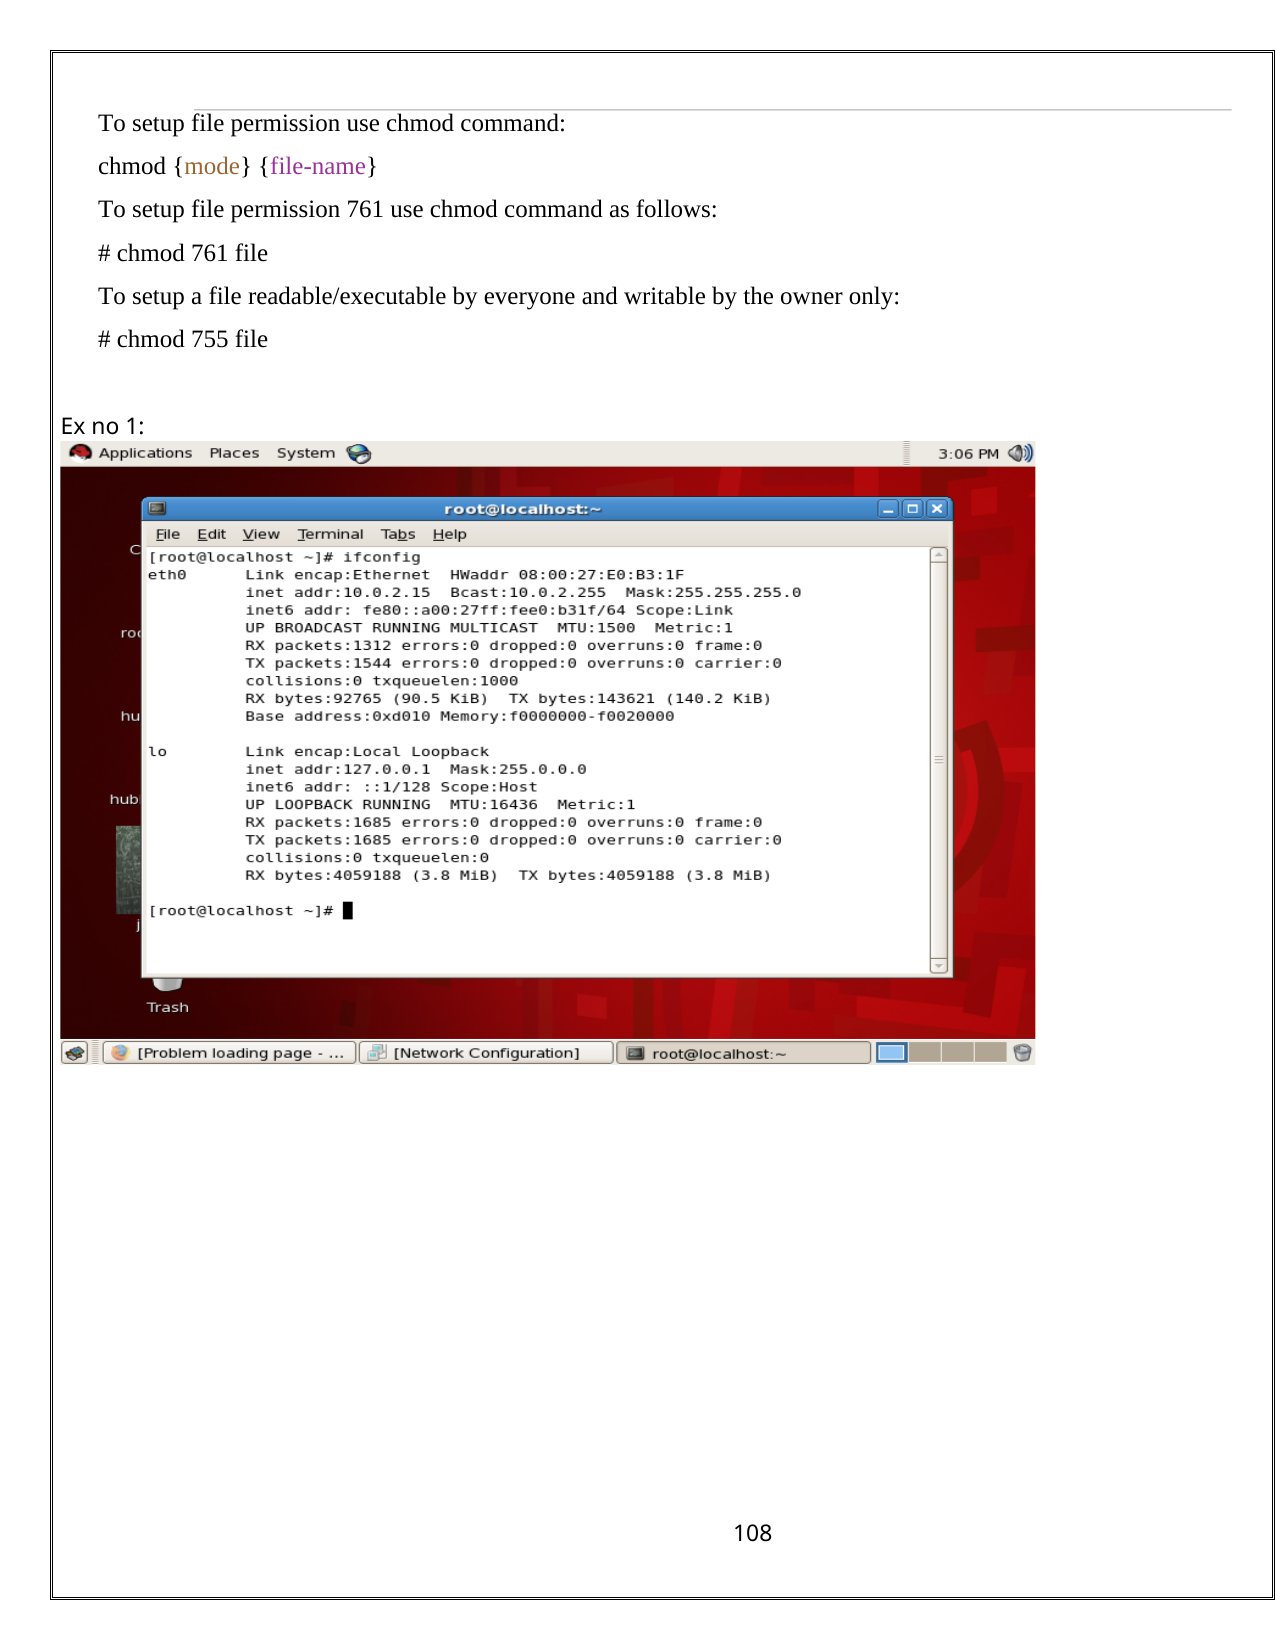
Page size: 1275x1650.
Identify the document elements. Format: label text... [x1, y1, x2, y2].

text To setup file permission use chmod command: [98, 108, 1272, 137]
text Ex no 1: [60, 410, 1272, 441]
text # chmod 755 file [98, 324, 1272, 353]
text To setup file permission 761 use chmod command as follows: [98, 194, 1272, 223]
text To setup a file readable/executable by everyone and writable by the owner only: [98, 281, 1272, 309]
text # chmod 761 file [98, 238, 1272, 266]
picture [60, 441, 1036, 1065]
text chmod {mode} {file-name} [98, 151, 1272, 180]
